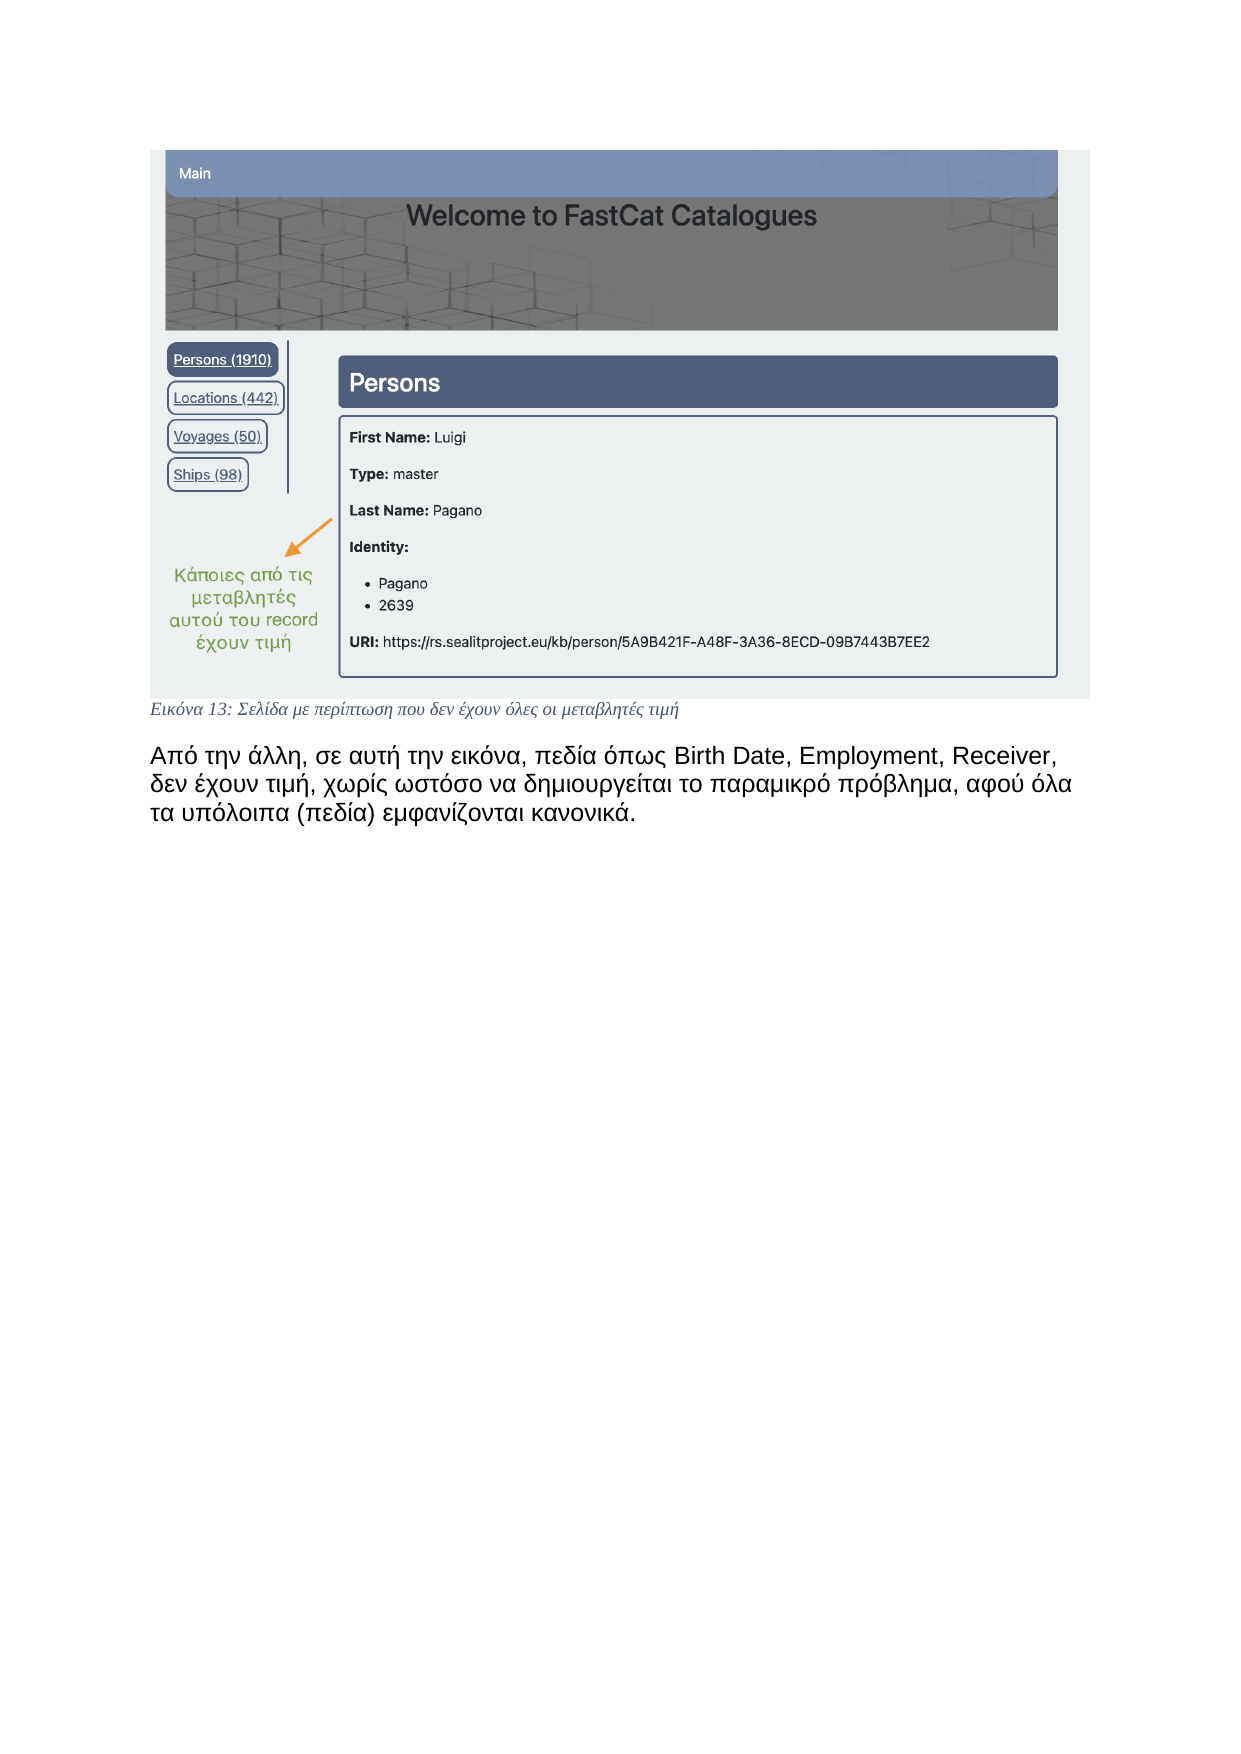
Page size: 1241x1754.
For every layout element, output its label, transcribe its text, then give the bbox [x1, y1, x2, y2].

text Εικόνα 13: Σελίδα με περίπτωση που δεν έχουν όλες οι μεταβλητές τιμή [150, 699, 1090, 720]
picture [150, 150, 1091, 699]
text Από την άλλη, σε αυτή την εικόνα, πεδία όπως Birth Date, Employment, Receiver, δεν έχουν τιμή, χωρίς ωστόσο να δημιουργείται το παραμικρό πρόβλημα, αφού όλα τα υπόλοιπα (πεδία) εμφανίζονται κανονικά. [150, 741, 1090, 827]
